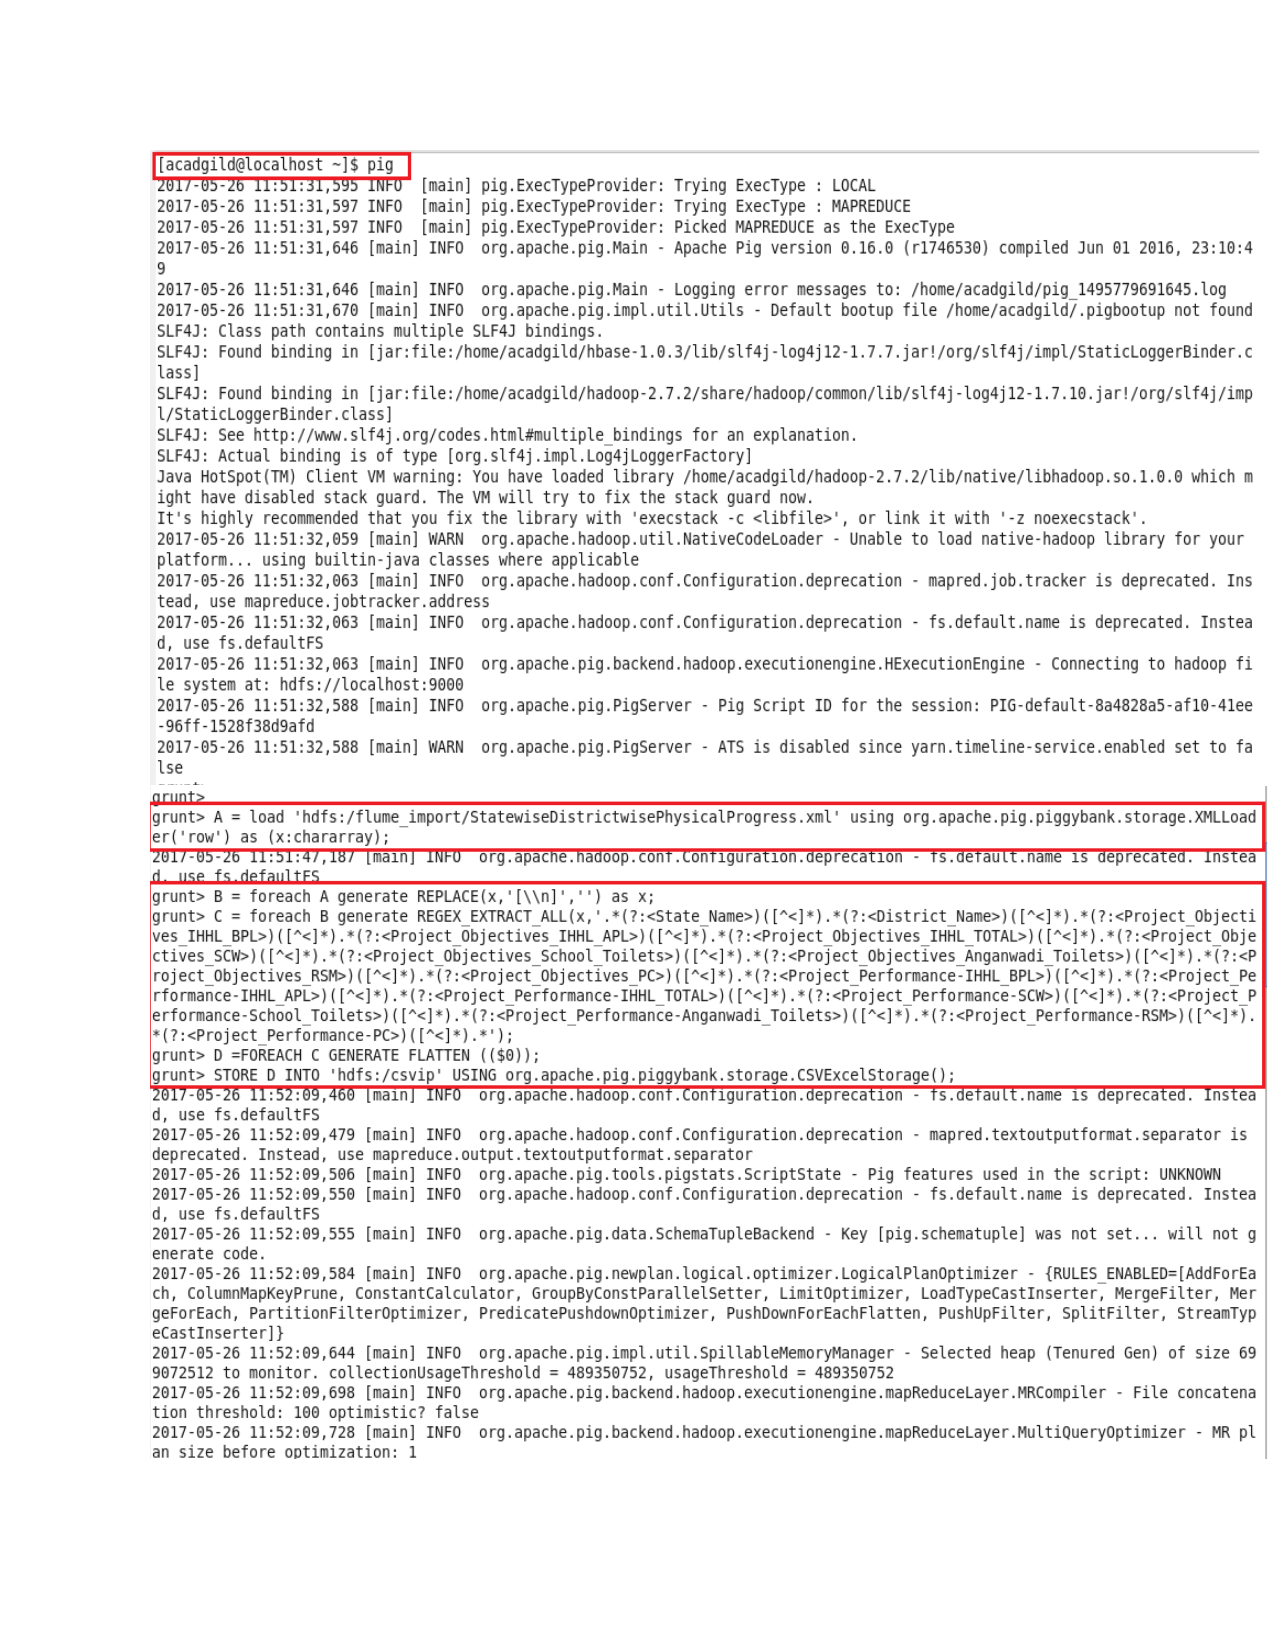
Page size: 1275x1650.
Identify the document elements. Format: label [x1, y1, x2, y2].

picture [150, 150, 1260, 785]
picture [150, 786, 1268, 1459]
